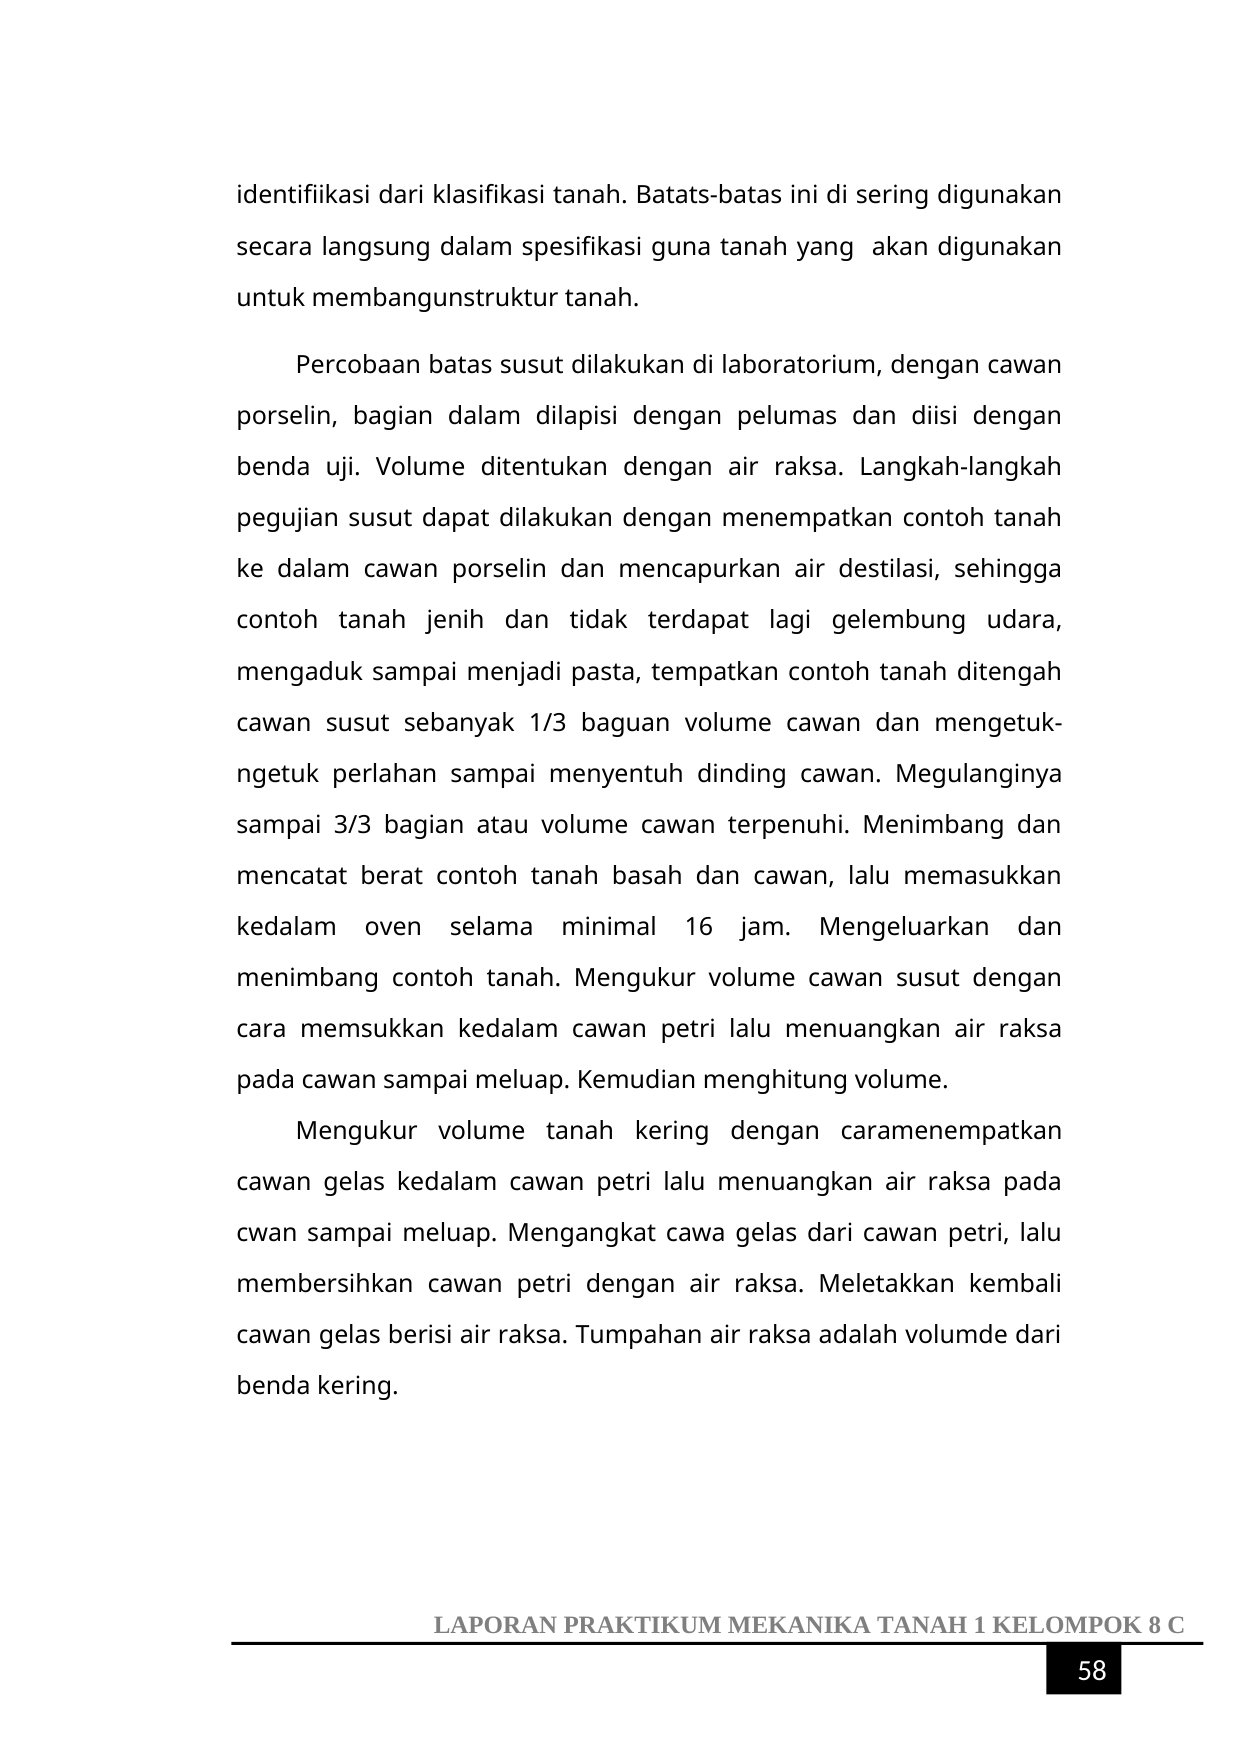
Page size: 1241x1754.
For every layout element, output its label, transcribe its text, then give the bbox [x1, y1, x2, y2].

text Mengukur volume tanah kering dengan caramenempatkan cawan gelas kedalam cawan petri lalu menuangkan air raksa pada cwan sampai meluap. Mengangkat cawa gelas dari cawan petri, lalu membersihkan cawan petri dengan air raksa. Meletakkan kembali cawan gelas berisi air raksa. Tumpahan air raksa adalah volumde dari benda kering. [236, 1113, 1063, 1402]
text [236, 177, 1063, 313]
text Percobaan batas susut dilakukan di laboratorium, dengan cawan porselin, bagian dalam dilapisi dengan pelumas dan diisi dengan benda uji. Volume ditentukan dengan air raksa. Langkah-langkah pegujian susut dapat dilakukan dengan menempatkan contoh tanah ke dalam cawan porselin dan mencapurkan air destilasi, sehingga contoh tanah jenih dan tidak terdapat lagi gelembung udara, mengaduk sampai menjadi pasta, tempatkan contoh tanah ditengah cawan susut sebanyak 1/3 baguan volume cawan dan mengetuk-ngetuk perlahan sampai menyentuh dinding cawan. Megulanginya sampai 3/3 bagian atau volume cawan terpenuhi. Menimbang dan mencatat berat contoh tanah basah dan cawan, lalu memasukkan kedalam oven selama minimal 16 jam. Mengeluarkan dan menimbang contoh tanah. Mengukur volume cawan susut dengan cara memsukkan kedalam cawan petri lalu menuangkan air raksa pada cawan sampai meluap. Kemudian menghitung volume. [236, 347, 1063, 1096]
